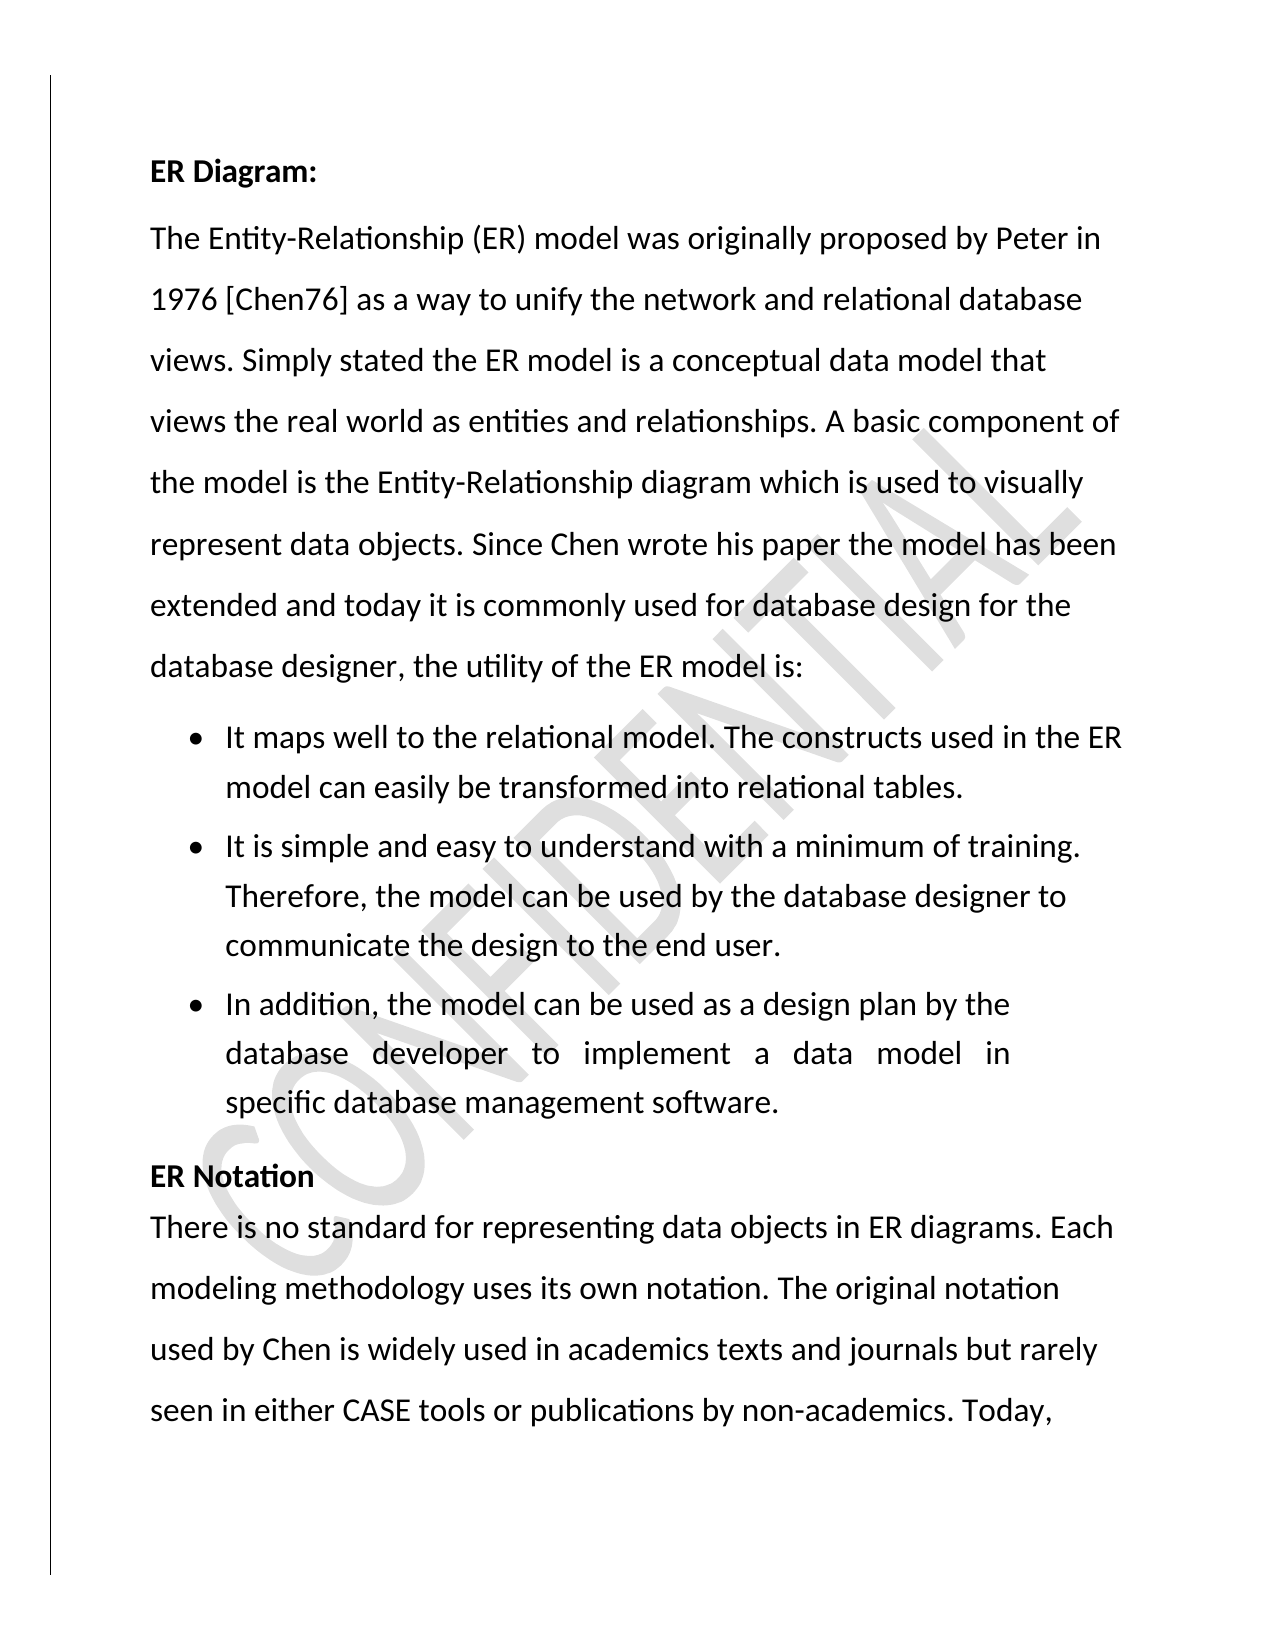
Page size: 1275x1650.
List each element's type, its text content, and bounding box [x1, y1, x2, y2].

text The Entity-Relationship (ER) model was originally proposed by Peter in 1976 [Chen76] as a way to unify the network and relational database views. Simply stated the ER model is a conceptual data model that views the real world as entities and relationships. A basic component of the model is the Entity-Relationship diagram which is used to visually represent data objects. Since Chen wrote his paper the model has been extended and today it is commonly used for database design for the database designer, the utility of the ER model is: [150, 217, 1121, 685]
list It is simple and easy to understand with a minimum of training. Therefore, the model can be used by the database designer to communicate the design to the end user. [187, 825, 1081, 964]
text ER Diagram: [150, 150, 1196, 191]
text ER Notation [150, 1155, 1196, 1196]
list In addition, the model can be used as a design plan by the database developer to implement a data model in specific database management software. [187, 983, 1010, 1122]
text There is no standard for representing data objects in ER diagrams. Each modeling methodology uses its own notation. The original notation used by Chen is widely used in academics texts and journals but rarely seen in either CASE tools or publications by non-academics. Today, [150, 1206, 1117, 1430]
list It maps well to the relational model. The constructs used in the ER model can easily be transformed into relational tables. [187, 717, 1123, 807]
